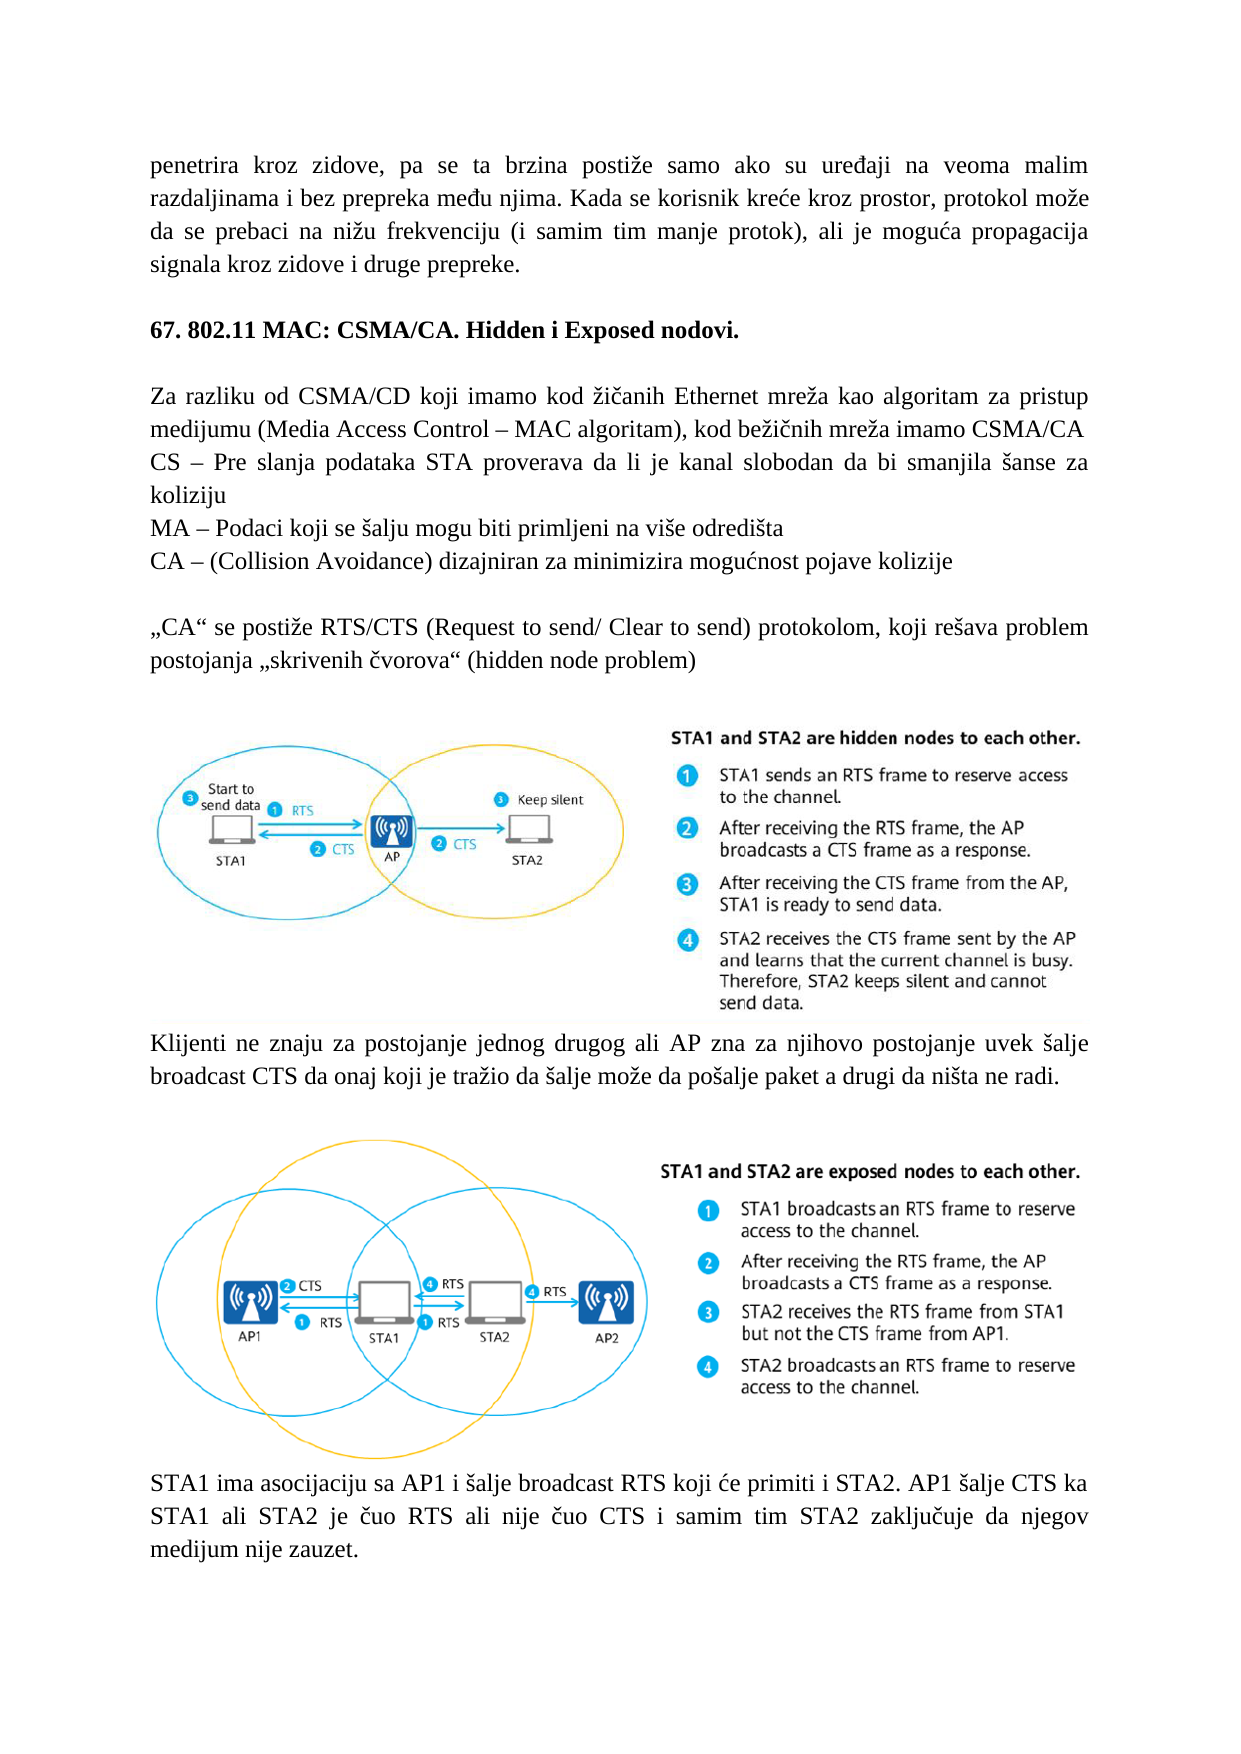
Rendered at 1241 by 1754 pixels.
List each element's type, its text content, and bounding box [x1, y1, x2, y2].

text CA – (Collision Avoidance) dizajniran za minimizira mogućnost pojave kolizije [150, 546, 1090, 575]
text CS – Pre slanja podataka STA proverava da li je kanal slobodan da bi smanjila šanse za koliziju [150, 447, 1090, 509]
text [150, 150, 1090, 278]
text Klijenti ne znaju za postojanje jednog drugog ali AP zna za njihovo postojanje uvek šalje broadcast CTS da onaj koji je tražio da šalje može da pošalje paket a drugi da ništa ne radi. [150, 1028, 1090, 1089]
text STA1 ima asocijaciju sa AP1 i šalje broadcast RTS koji će primiti i STA2. AP1 šalje CTS ka STA1 ali STA2 je čuo RTS ali nije čuo CTS i samim tim STA2 zaključuje da njegov medijum nije zauzet. [150, 1468, 1090, 1563]
picture [150, 1126, 1091, 1465]
text „CA“ se postiže RTS/CTS (Request to send/ Clear to send) protokolom, koji rešava problem postojanja „skrivenih čvorova“ (hidden node problem) [150, 612, 1090, 674]
text 67. 802.11 MAC: CSMA/CA. Hidden i Exposed nodovi. [150, 315, 1090, 344]
picture [150, 711, 1091, 1024]
text Za razliku od CSMA/CD koji imamo kod žičanih Ethernet mreža kao algoritam za pristup medijumu (Media Access Control – MAC algoritam), kod bežičnih mreža imamo CSMA/CA [150, 381, 1090, 443]
text MA – Podaci koji se šalju mogu biti primljeni na više odredišta [150, 513, 1090, 542]
